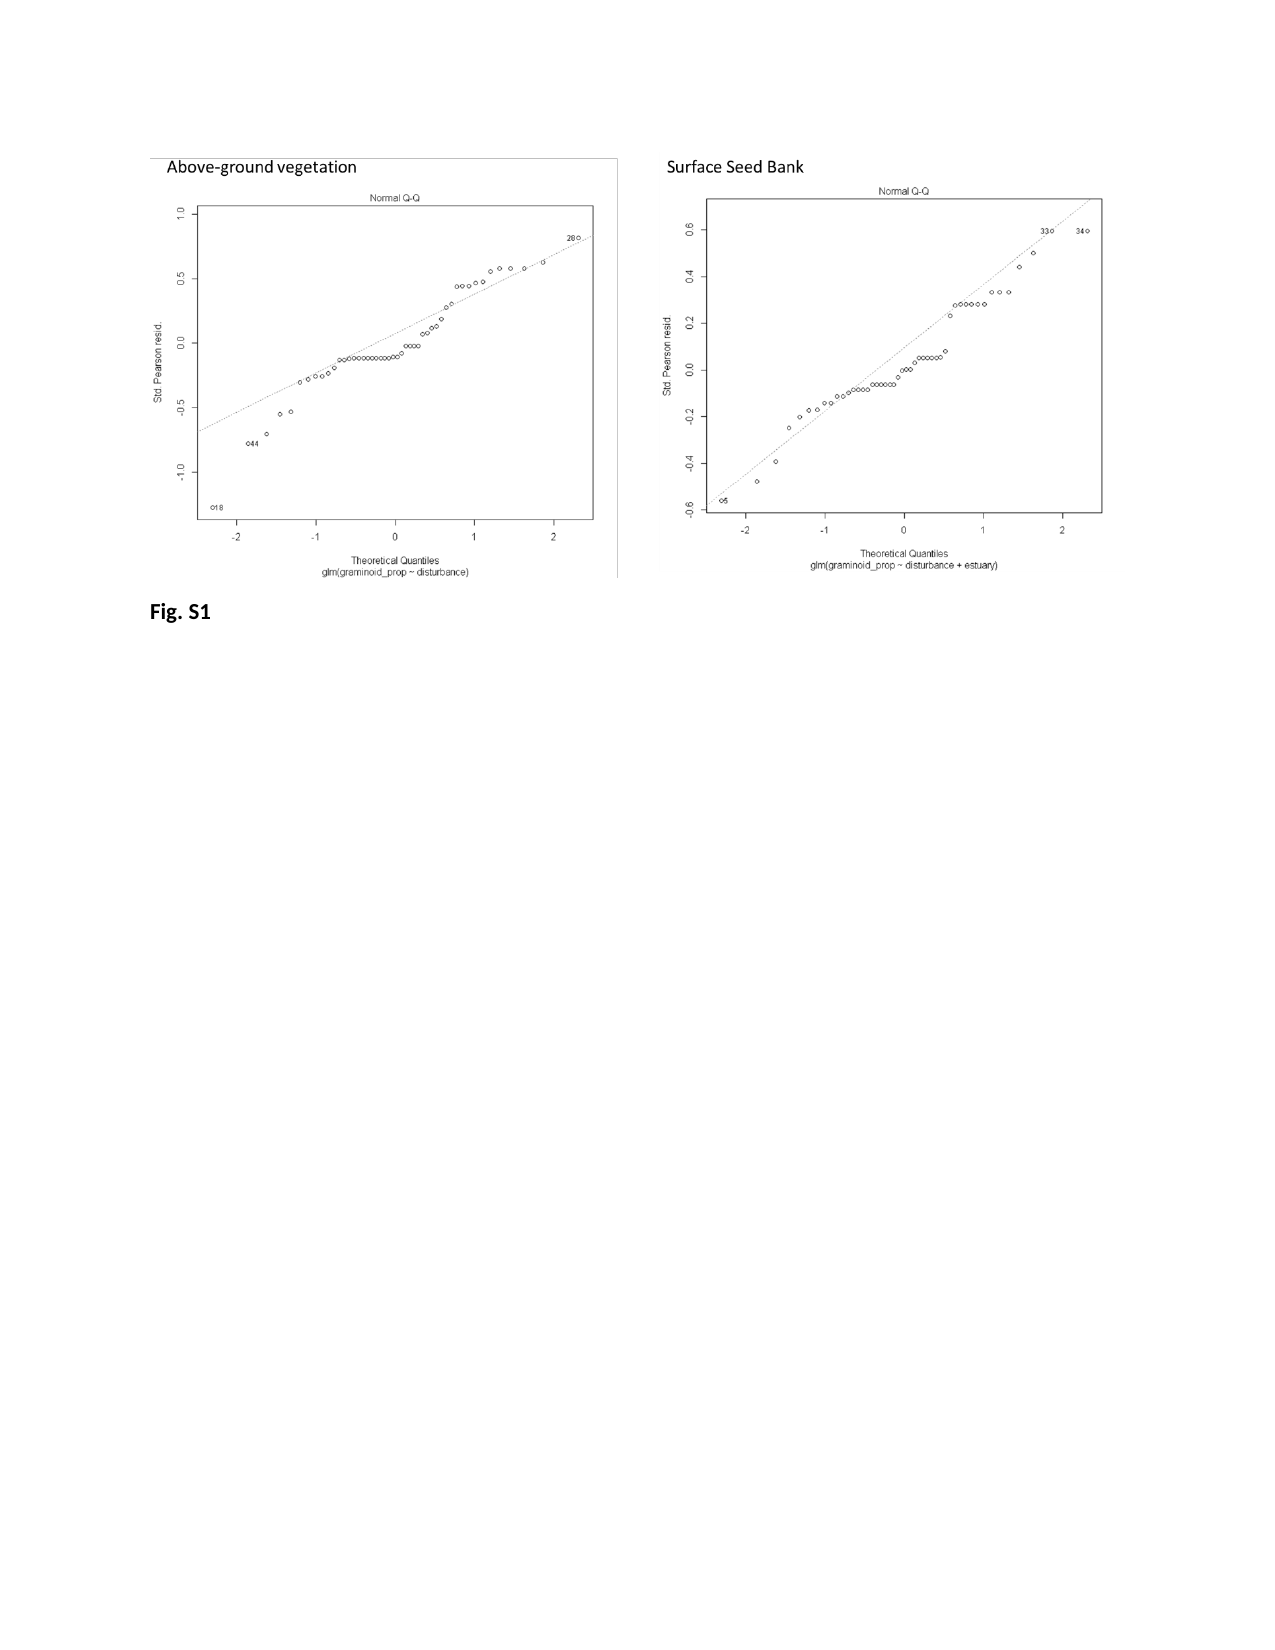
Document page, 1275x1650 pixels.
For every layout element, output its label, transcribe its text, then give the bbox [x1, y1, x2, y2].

picture [150, 150, 1125, 578]
text Fig. S1 [150, 597, 1125, 625]
